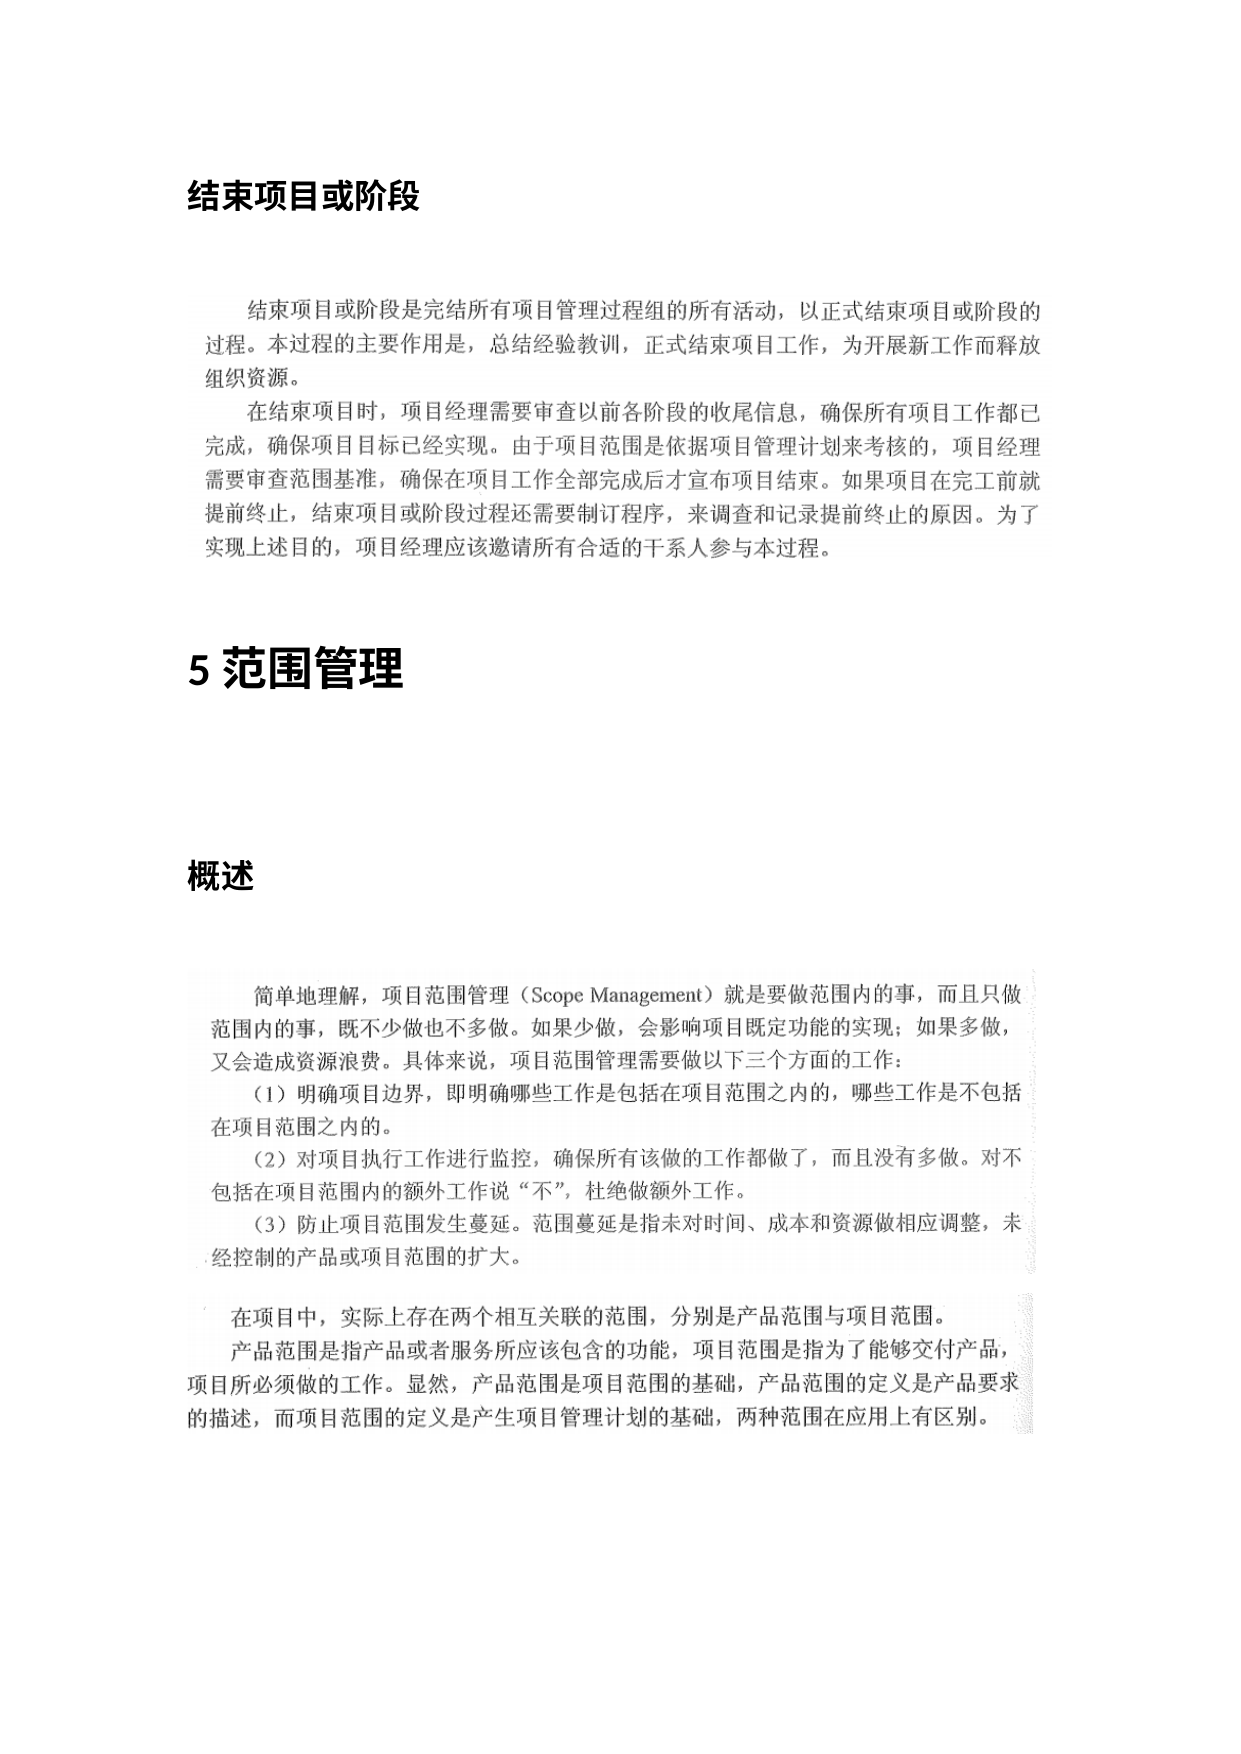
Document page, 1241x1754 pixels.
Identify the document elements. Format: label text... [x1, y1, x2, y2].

subtitle 概述 [187, 841, 1053, 906]
picture [187, 288, 1053, 562]
picture [187, 968, 1052, 1274]
subtitle 5 范围管理 [187, 617, 1053, 714]
subtitle 结束项目或阶段 [187, 162, 1053, 227]
picture [187, 1293, 1053, 1434]
